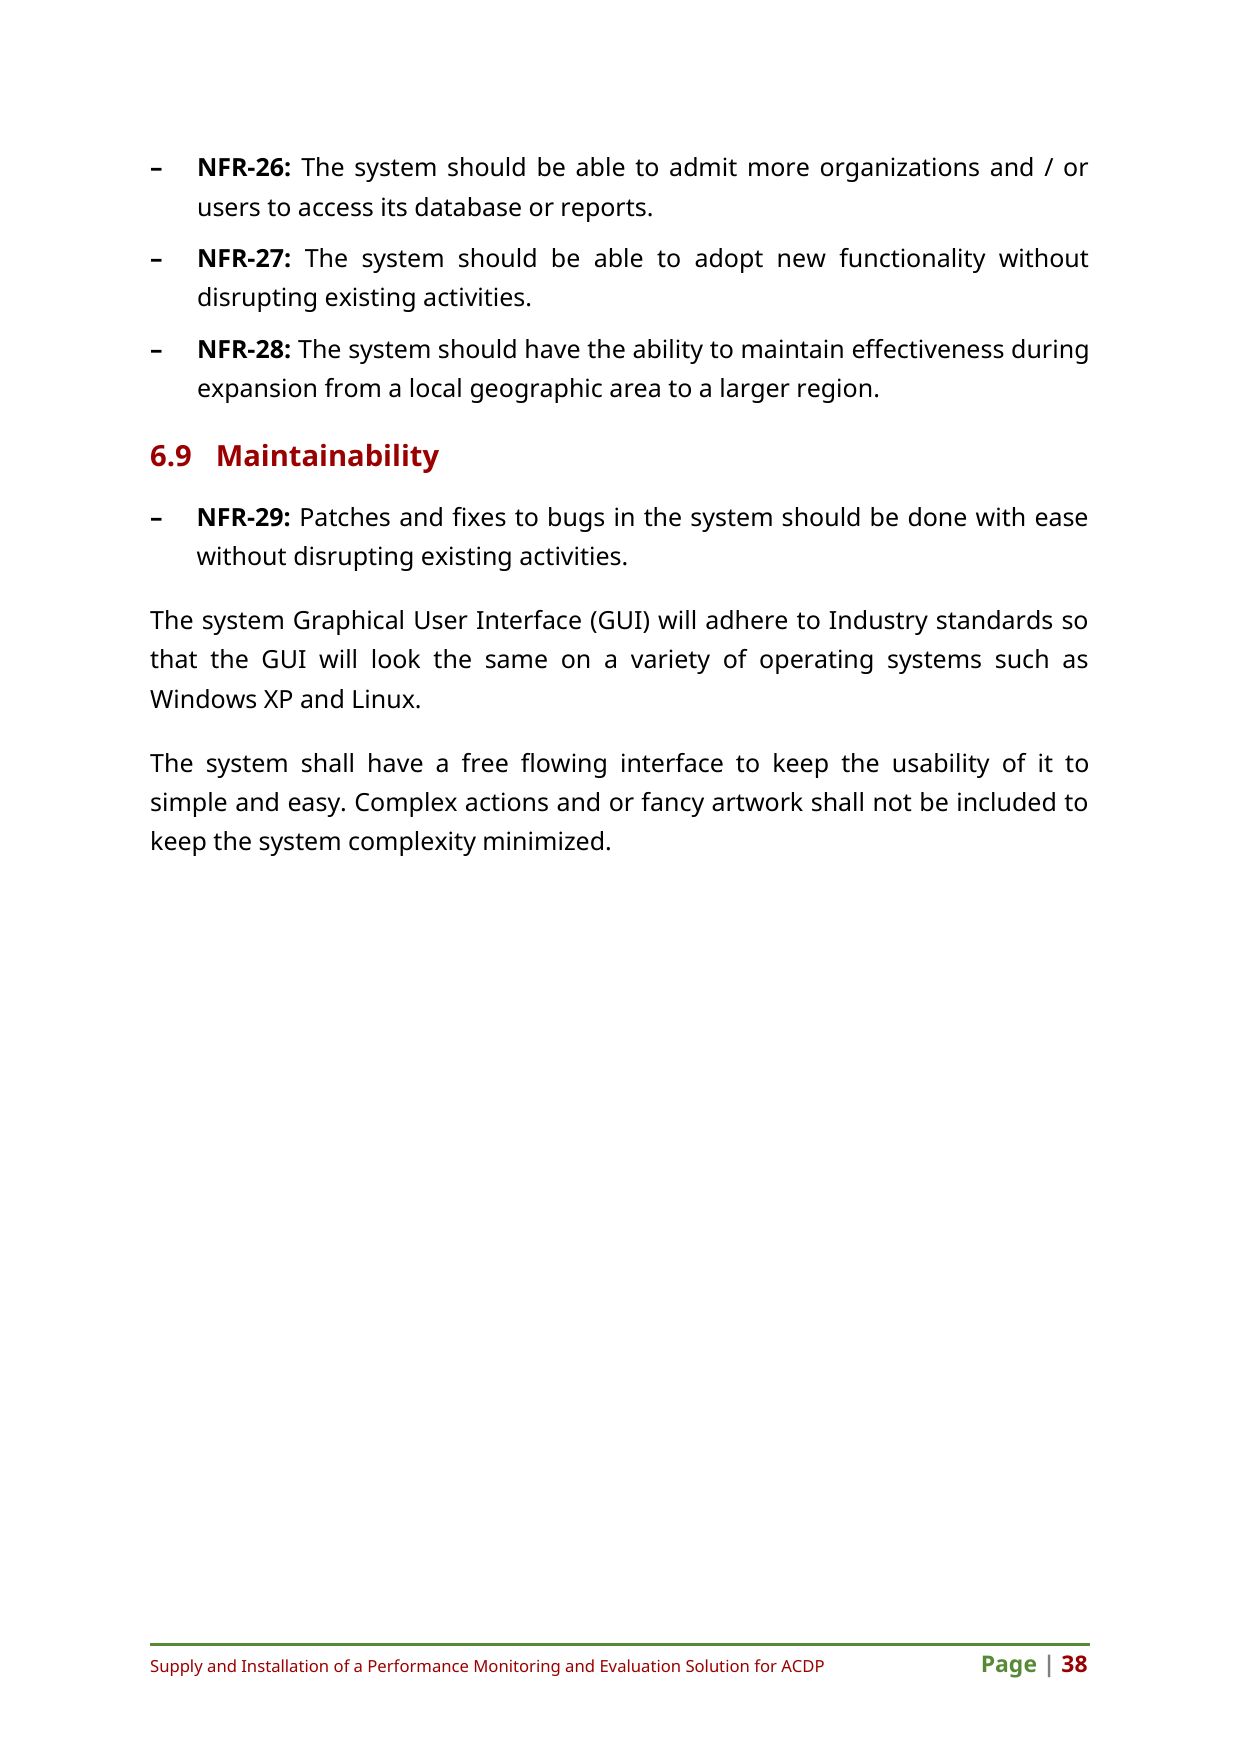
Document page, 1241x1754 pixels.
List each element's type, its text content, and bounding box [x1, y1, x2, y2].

text The system Graphical User Interface (GUI) will adhere to Industry standards so that the GUI will look the same on a variety of operating systems such as Windows XP and Linux. [150, 603, 1090, 715]
list NFR-26: The system should be able to admit more organizations and / or users to access its database or reports. [150, 150, 1090, 223]
list NFR-28: The system should have the ability to maintain effectiveness during expansion from a local geographic area to a larger region. [150, 332, 1090, 405]
list NFR-27: The system should be able to adopt new functionality without disrupting existing activities. [150, 241, 1090, 314]
text The system shall have a free flowing interface to keep the usability of it to simple and easy. Complex actions and or fancy artwork shall not be included to keep the system complexity minimized. [150, 746, 1090, 858]
subtitle 6.9 Maintainability [150, 435, 1090, 475]
list NFR-29: Patches and fixes to bugs in the system should be done with ease without disrupting existing activities. [150, 500, 1090, 573]
